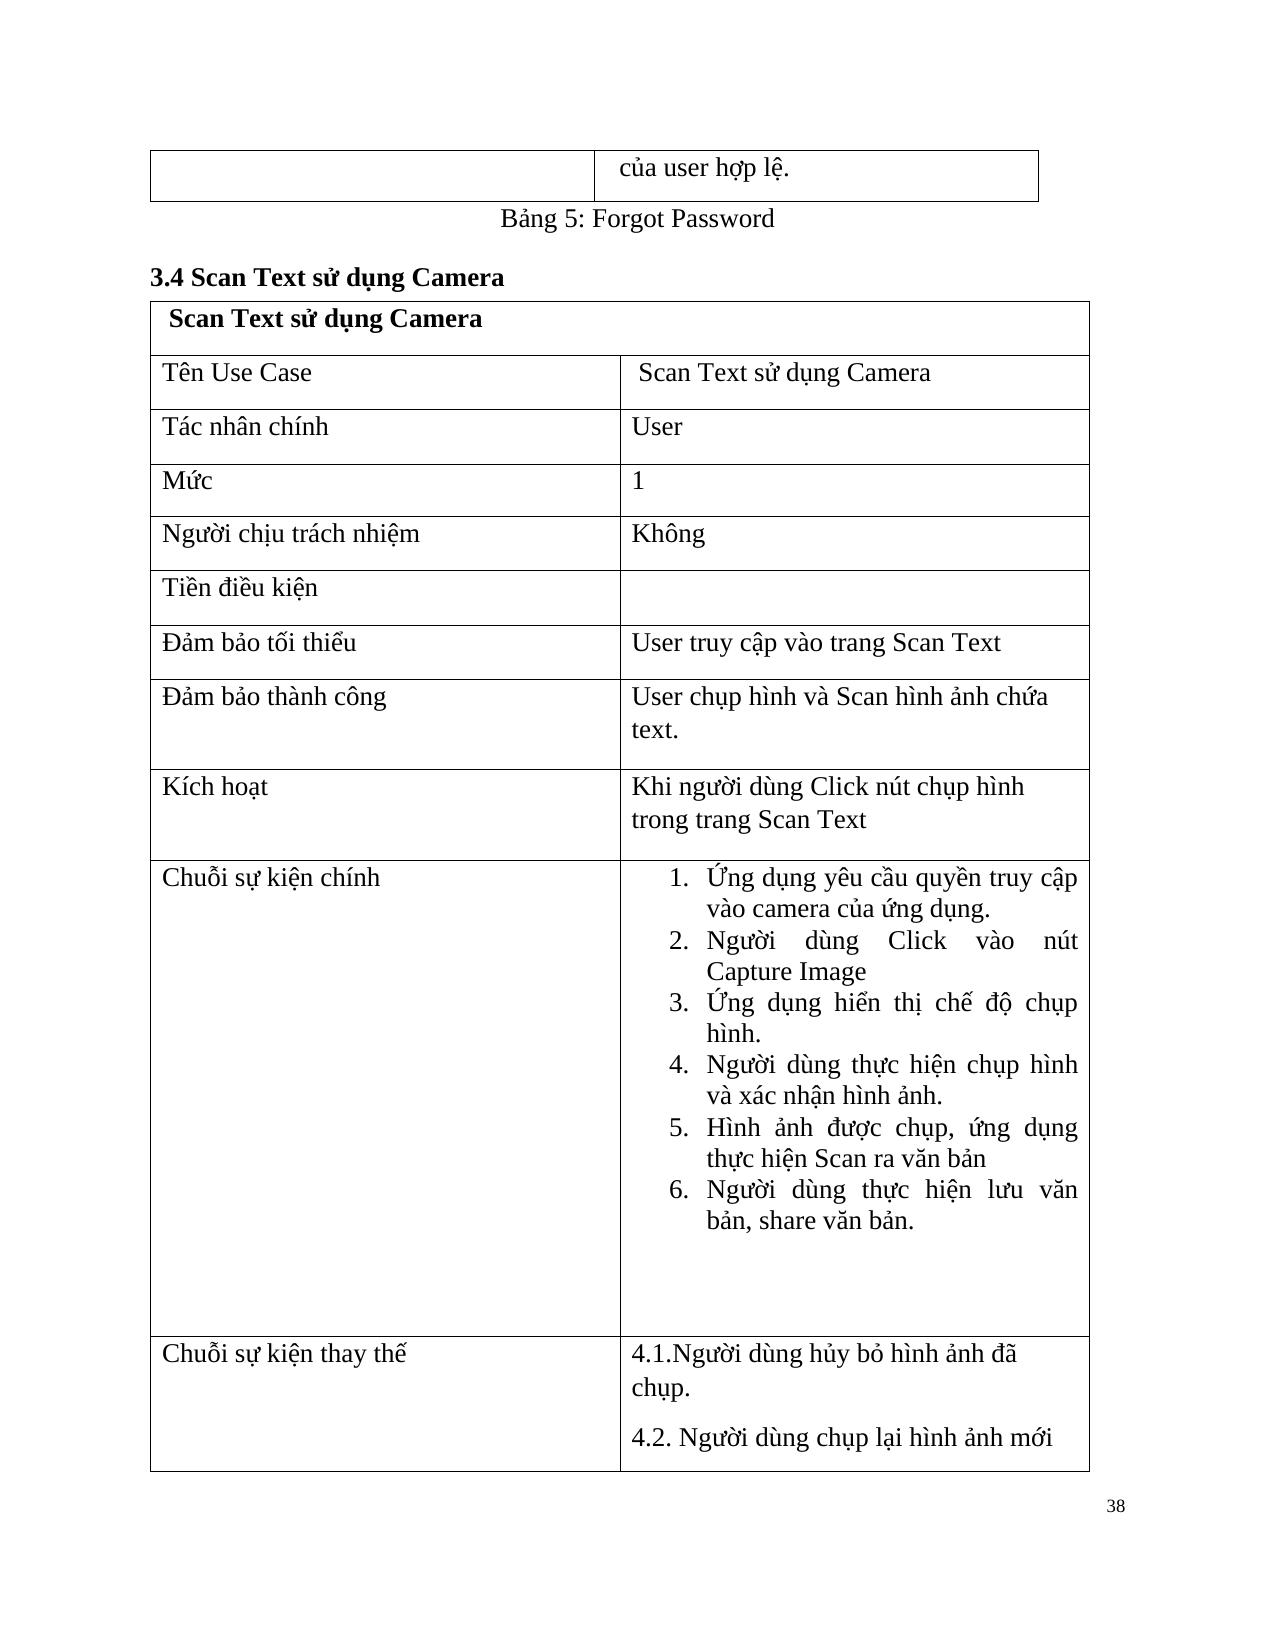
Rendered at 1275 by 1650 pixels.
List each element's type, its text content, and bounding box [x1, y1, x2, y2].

table_cell Khi người dùng Click nút chụp hình trong trang Scan Text [621, 770, 1089, 860]
table_cell Scan Text sử dụng Camera [621, 356, 1089, 409]
table_header Scan Text sử dụng Camera [151, 302, 1089, 355]
table_cell Người chịu trách nhiệm [151, 517, 620, 570]
table_cell Ứng dụng yêu cầu quyền truy cập vào camera của ứng dụng. Người dùng Click vào nút Capture Image Ứng dụng hiển thị chế độ chụp hình. Người dùng thực hiện chụp hình và xác nhận hình ảnh. Hình ảnh được chụp, ứng dụng thực hiện Scan ra văn bản Người dùng thực hiện lưu văn bản, share văn bản. [621, 861, 1089, 1336]
table_cell [621, 571, 1089, 624]
table_cell User [621, 410, 1089, 463]
table_cell Không [621, 517, 1089, 570]
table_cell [151, 1337, 620, 1471]
text Bảng 5: Forgot Password [150, 202, 1125, 233]
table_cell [151, 151, 594, 201]
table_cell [621, 1337, 1089, 1471]
table_cell Mức [151, 465, 620, 516]
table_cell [595, 151, 1038, 201]
table_cell Tên Use Case [151, 356, 620, 409]
table_cell Tác nhân chính [151, 410, 620, 463]
table_cell Kích hoạt [151, 770, 620, 860]
table_cell Đảm bảo thành công [151, 680, 620, 769]
table_cell 1 [621, 465, 1089, 516]
table_cell Đảm bảo tối thiểu [151, 626, 620, 679]
table_cell User truy cập vào trang Scan Text [621, 626, 1089, 679]
table_cell User chụp hình và Scan hình ảnh chứa text. [621, 680, 1089, 769]
subtitle 3.4 Scan Text sử dụng Camera [150, 261, 1125, 292]
table_cell Chuỗi sự kiện chính [151, 861, 620, 1336]
table_cell Tiền điều kiện [151, 571, 620, 624]
